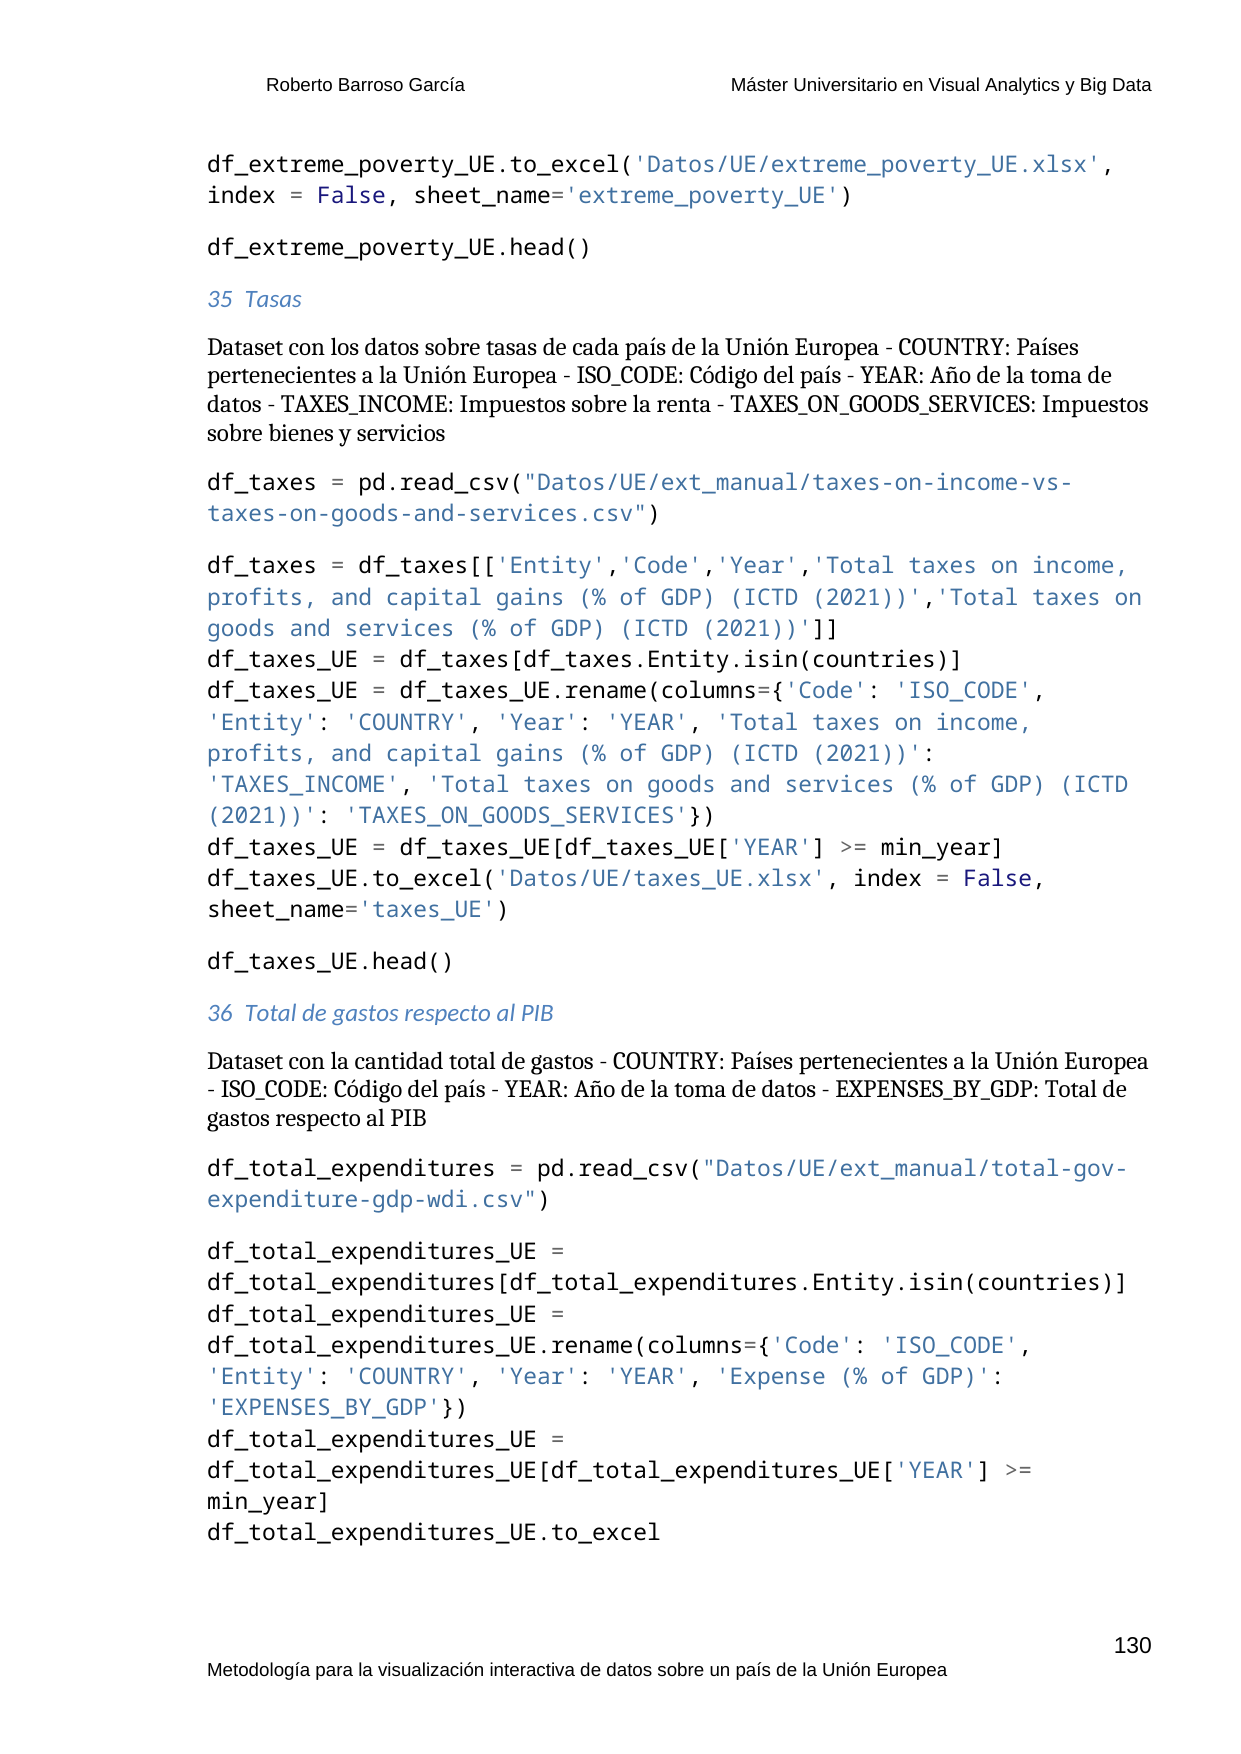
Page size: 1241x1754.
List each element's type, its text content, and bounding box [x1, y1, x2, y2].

text df_extreme_poverty_UE.head() [207, 231, 1152, 262]
text Dataset con la cantidad total de gastos - COUNTRY: Países pertenecientes a la Unión Europea - ISO_CODE: Código del país - YEAR: Año de la toma de datos - EXPENSES_BY_GDP: Total de gastos respecto al PIB [207, 1047, 1152, 1133]
text Dataset con los datos sobre tasas de cada país de la Unión Europea - COUNTRY: Países pertenecientes a la Unión Europea - ISO_CODE: Código del país - YEAR: Año de la toma de datos - TAXES_INCOME: Impuestos sobre la renta - TAXES_ON_GOODS_SERVICES: Impuestos sobre bienes y servicios [207, 332, 1152, 447]
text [207, 1235, 1152, 1547]
list Total de gastos respecto al PIB [207, 997, 1152, 1028]
text df_taxes = df_taxes[['Entity','Code','Year','Total taxes on income, profits, and capital gains (% of GDP) (ICTD (2021))','Total taxes on goods and services (% of GDP) (ICTD (2021))']] df_taxes_UE = df_taxes[df_taxes.Entity.isin(countries)] df_taxes_UE = df_taxes_UE.rename(columns={'Code': 'ISO_CODE', 'Entity': 'COUNTRY', 'Year': 'YEAR', 'Total taxes on income, profits, and capital gains (% of GDP) (ICTD (2021))': 'TAXES_INCOME', 'Total taxes on goods and services (% of GDP) (ICTD (2021))': 'TAXES_ON_GOODS_SERVICES'}) df_taxes_UE = df_taxes_UE[df_taxes_UE['YEAR'] >= min_year] df_taxes_UE.to_excel('Datos/UE/taxes_UE.xlsx', index = False, sheet_name='taxes_UE') [207, 549, 1152, 924]
text df_total_expenditures = pd.read_csv("Datos/UE/ext_manual/total-gov-expenditure-gdp-wdi.csv") [207, 1152, 1152, 1214]
list Tasas [207, 283, 1152, 314]
text df_taxes = pd.read_csv("Datos/UE/ext_manual/taxes-on-income-vs-taxes-on-goods-and-services.csv") [207, 466, 1152, 529]
text df_taxes_UE.head() [207, 945, 1152, 977]
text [207, 148, 1152, 210]
